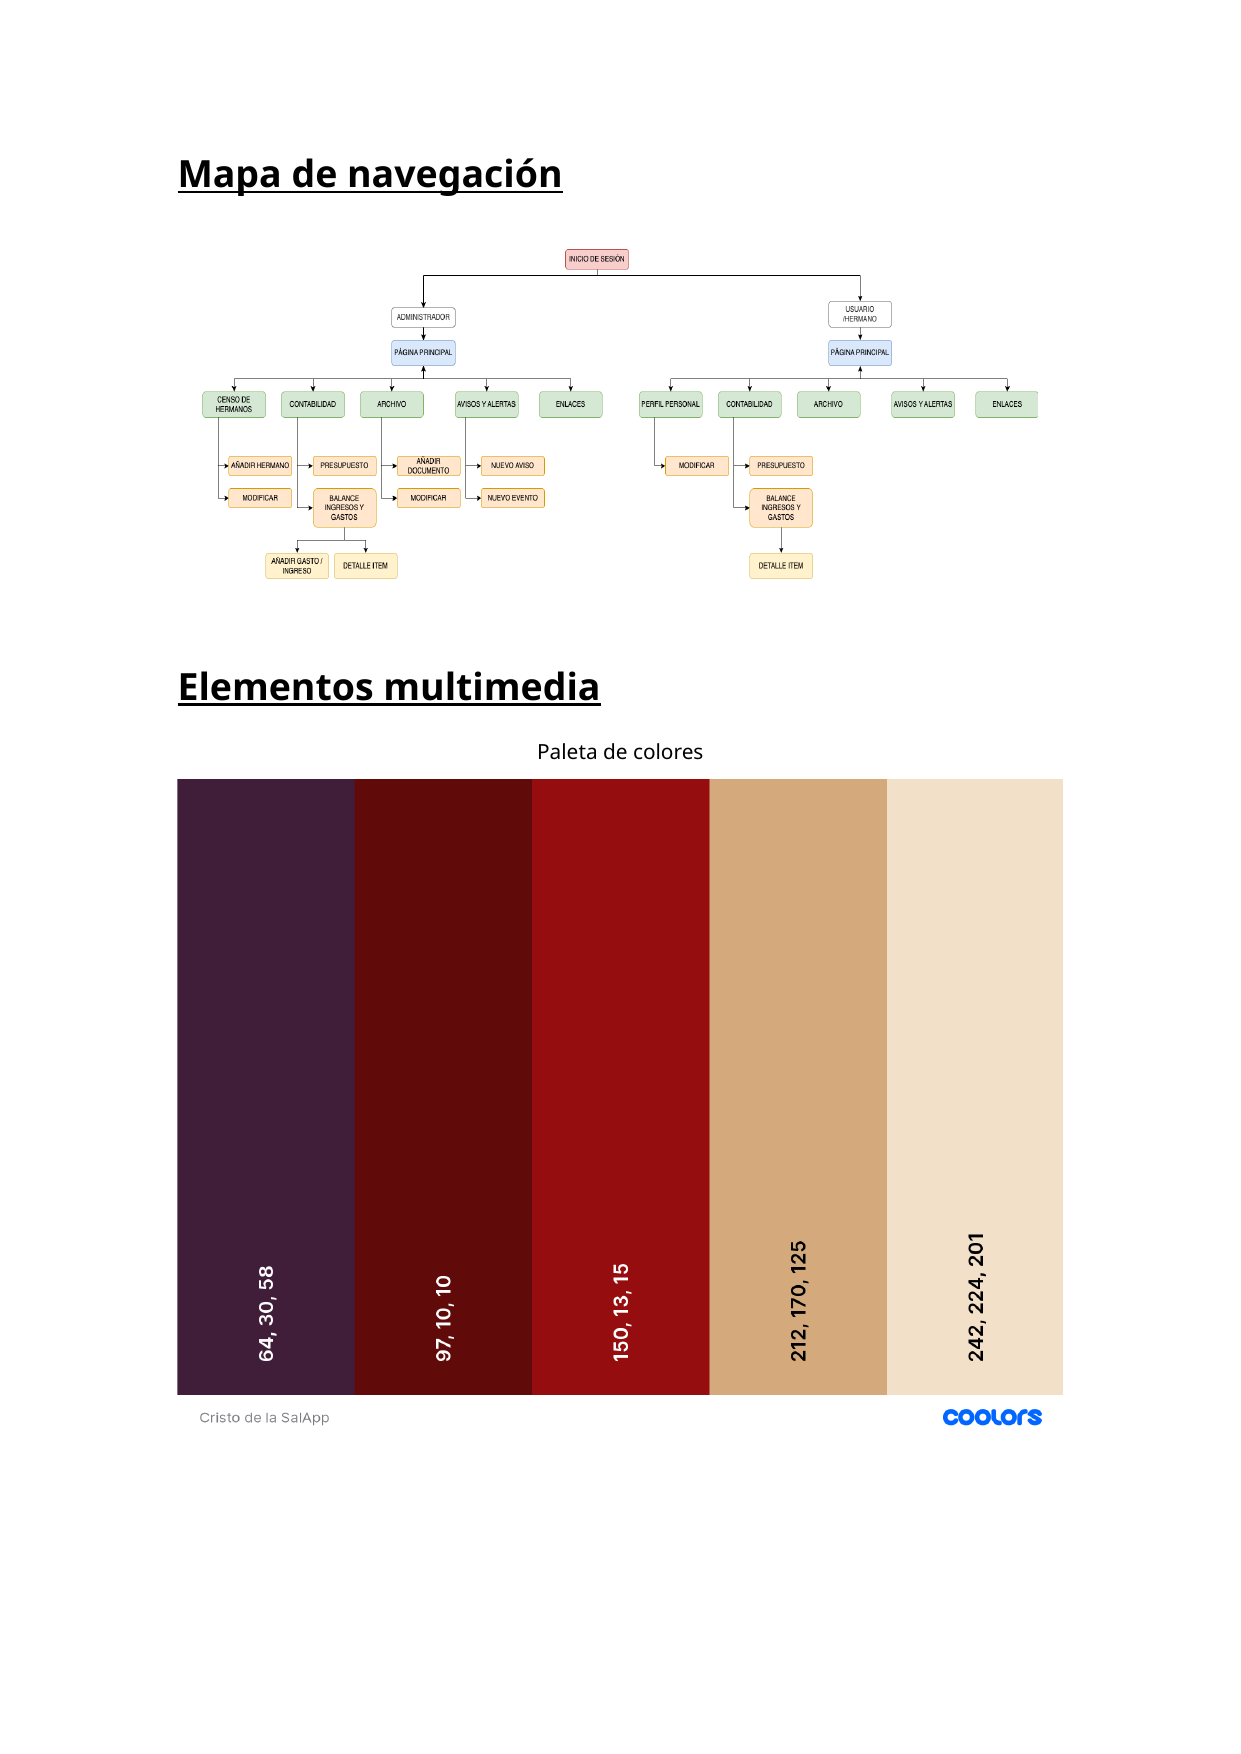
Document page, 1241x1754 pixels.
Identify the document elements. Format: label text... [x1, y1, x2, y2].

text Paleta de colores [177, 737, 1063, 779]
picture [202, 249, 1038, 579]
picture [177, 779, 1063, 1439]
subtitle Elementos multimedia [177, 660, 1063, 711]
subtitle Mapa de navegación [177, 148, 1063, 199]
